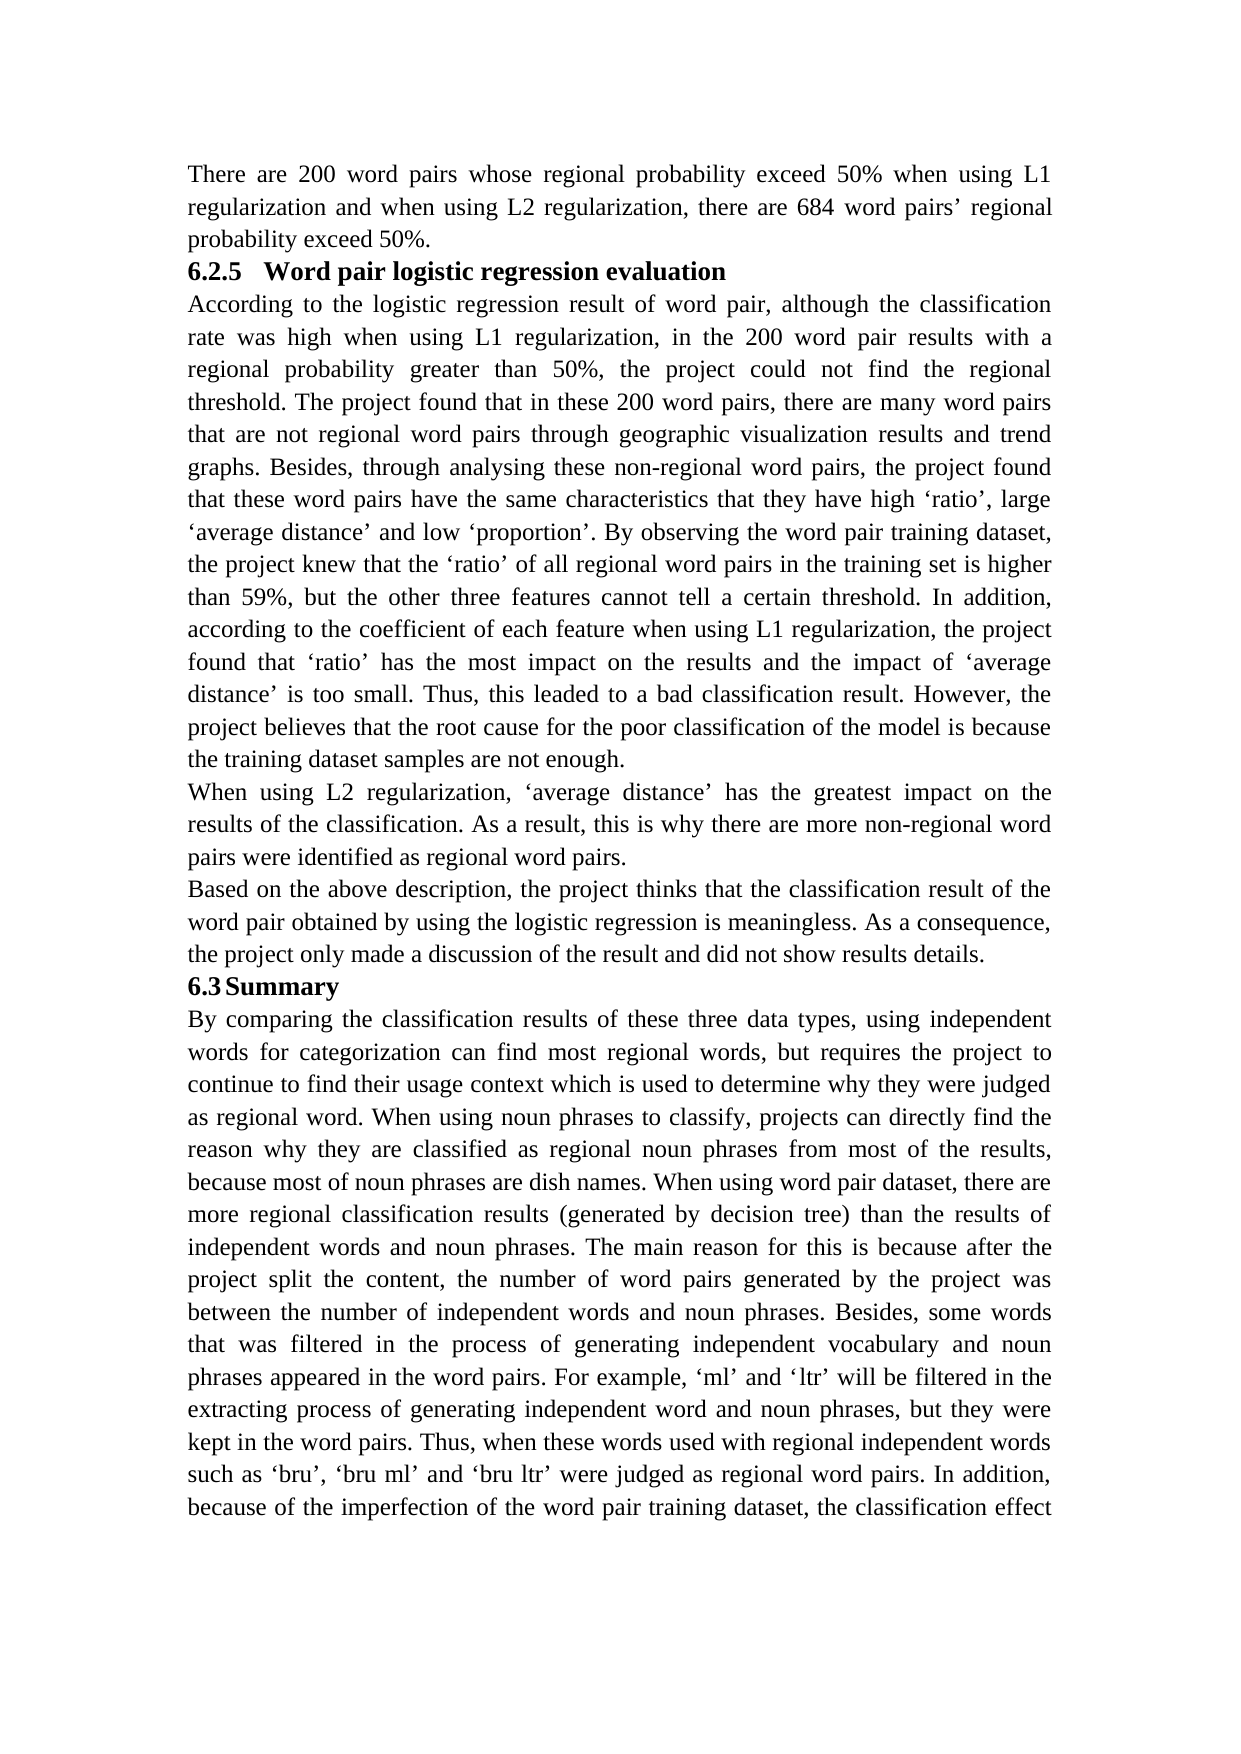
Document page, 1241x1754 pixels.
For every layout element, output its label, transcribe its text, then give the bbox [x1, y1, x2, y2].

text There are 200 word pairs whose regional probability exceed 50% when using L1 regularization and when using L2 regularization, there are 684 word pairs’ regional probability exceed 50%. [187, 157, 1053, 255]
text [187, 1197, 1053, 1522]
list Summary [187, 970, 1053, 1002]
text By comparing the classification results of these three data types, using independent words for categorization can find most regional words, but requires the project to continue to find their usage context which is used to determine why they were judged as regional word. When using noun phrases to classify, projects can directly find the reason why they are classified as regional noun phrases from most of the results, because most of noun phrases are dish names. When using word pair dataset, there are [187, 1002, 1053, 1197]
text When using L2 regularization, ‘average distance’ has the greatest impact on the results of the classification. As a result, this is why there are more non-regional word pairs were identified as regional word pairs. [187, 775, 1053, 872]
list Word pair logistic regression evaluation [187, 255, 1053, 287]
text Based on the above description, the project thinks that the classification result of the word pair obtained by using the logistic regression is meaningless. As a consequence, the project only made a discussion of the result and did not show results details. [187, 872, 1053, 970]
text According to the logistic regression result of word pair, although the classification rate was high when using L1 regularization, in the 200 word pair results with a regional probability greater than 50%, the project could not find the regional threshold. The project found that in these 200 word pairs, there are many word pairs that are not regional word pairs through geographic visualization results and trend graphs. Besides, through analysing these non-regional word pairs, the project found that these word pairs have the same characteristics that they have high ‘ratio’, large ‘average distance’ and low ‘proportion’. By observing the word pair training dataset, the project knew that the ‘ratio’ of all regional word pairs in the training set is higher than 59%, but the other three features cannot tell a certain threshold. In addition, according to the coefficient of each feature when using L1 regularization, the project found that ‘ratio’ has the most impact on the results and the impact of ‘average distance’ is too small. Thus, this leaded to a bad classification result. However, the project believes that the root cause for the poor classification of the model is because the training dataset samples are not enough. [187, 287, 1053, 775]
